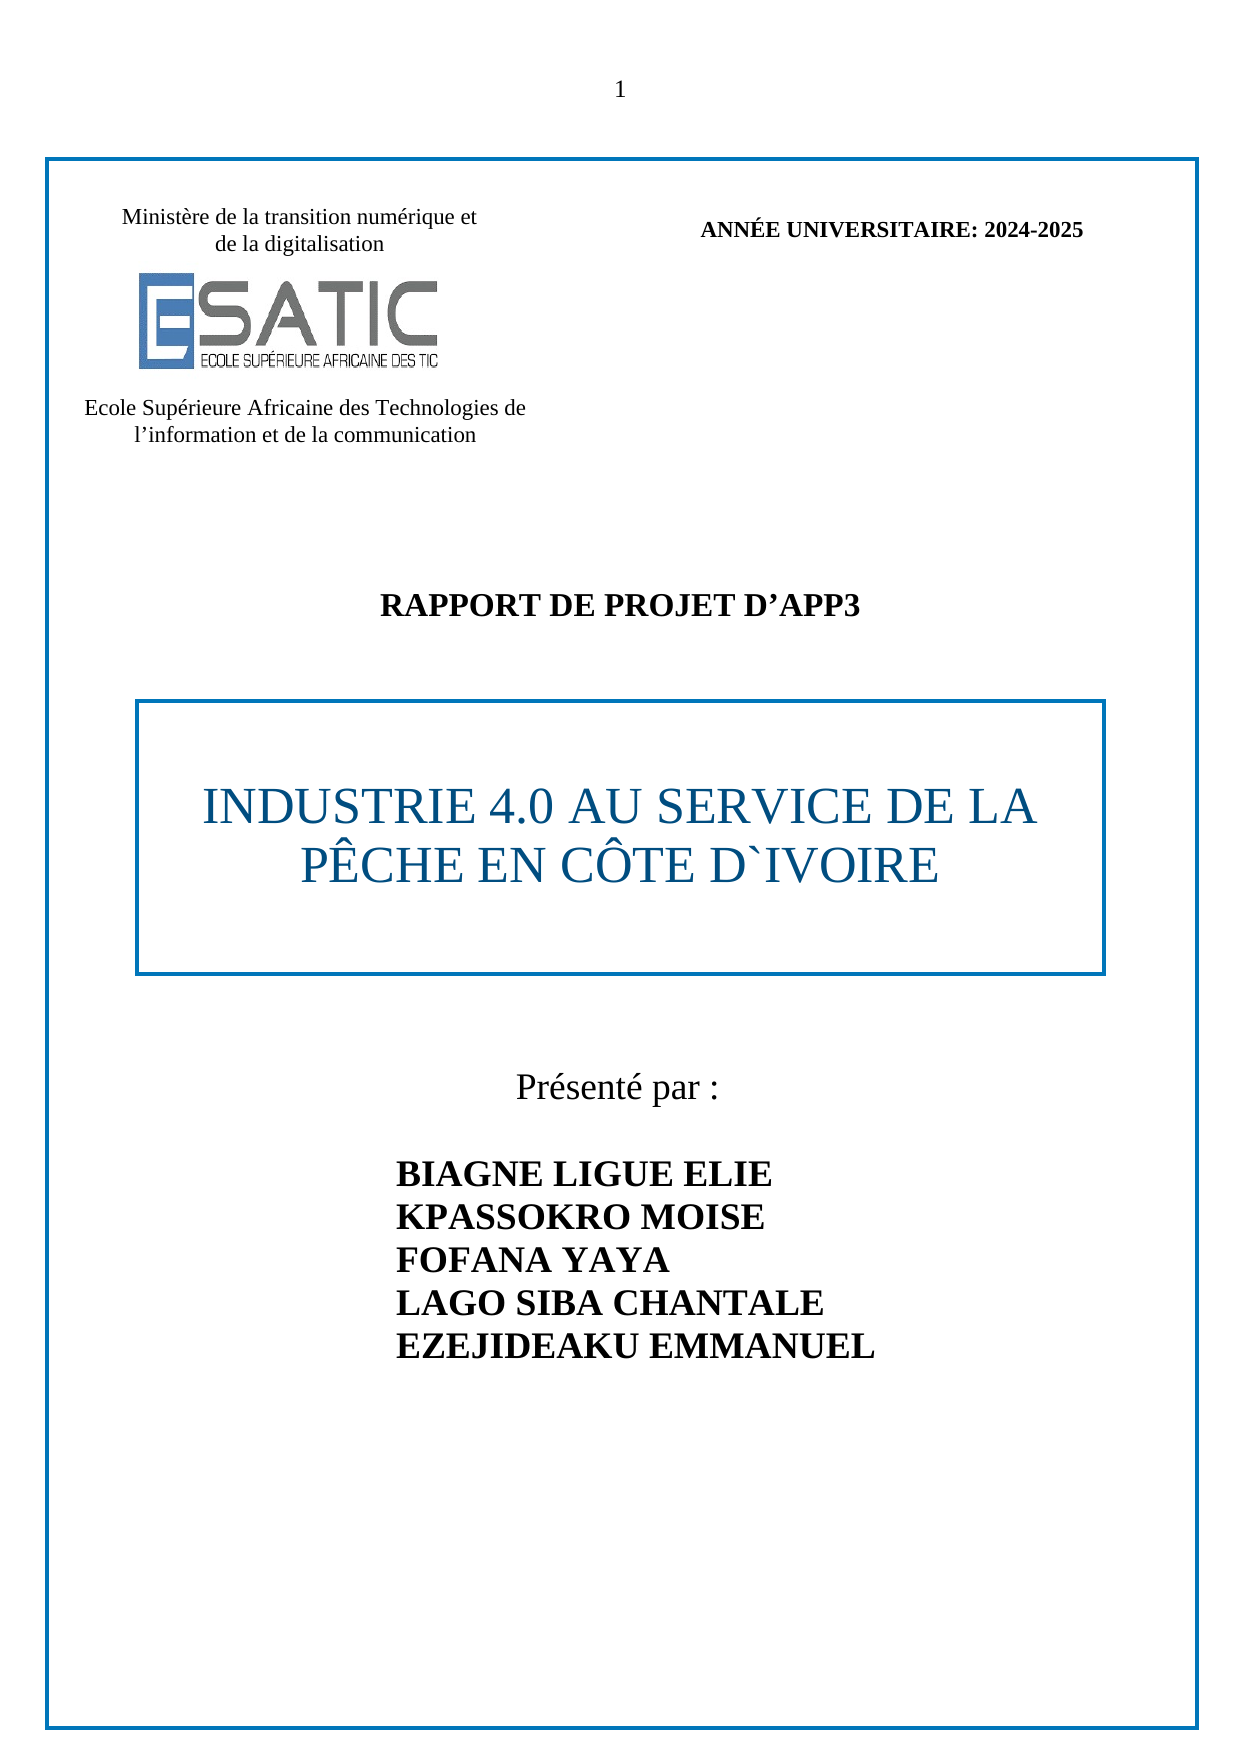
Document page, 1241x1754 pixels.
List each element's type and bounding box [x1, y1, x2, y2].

picture [126, 261, 450, 385]
